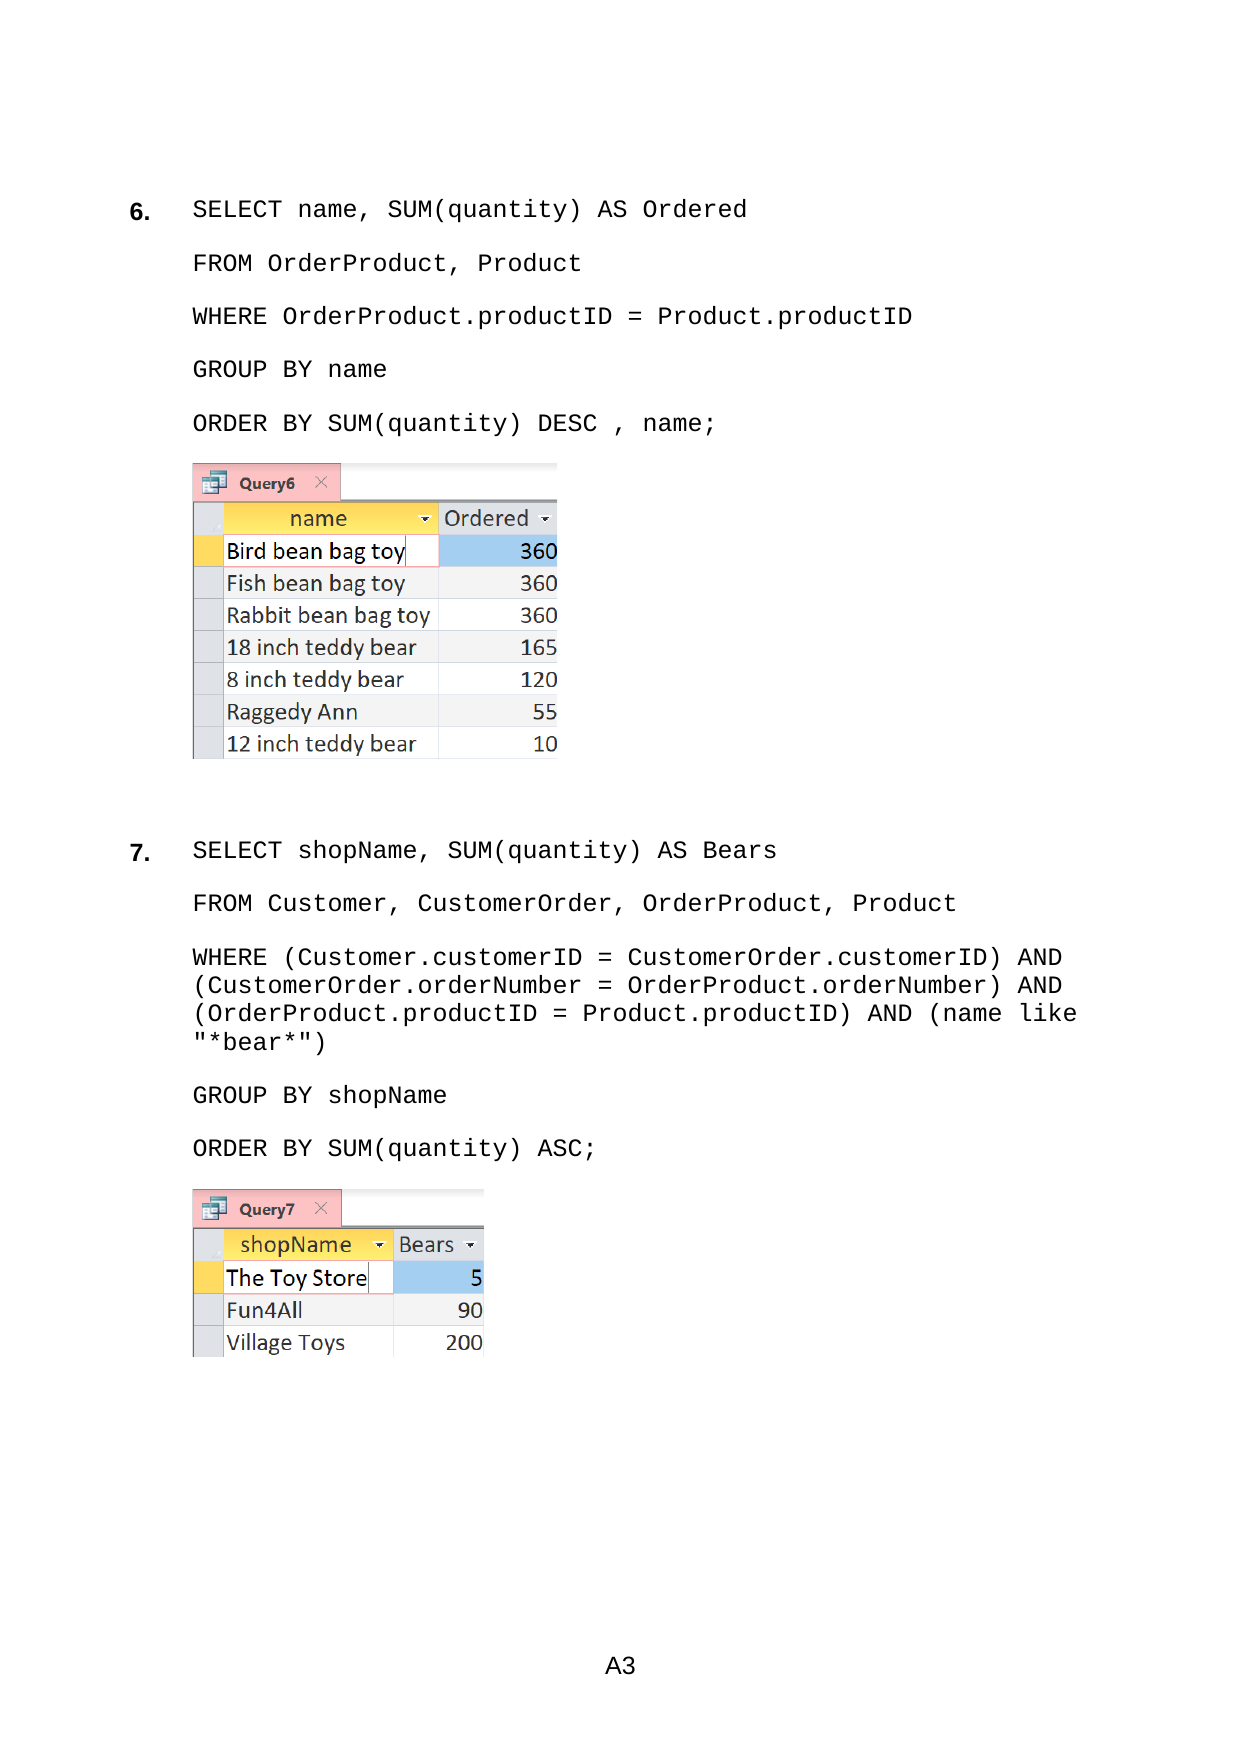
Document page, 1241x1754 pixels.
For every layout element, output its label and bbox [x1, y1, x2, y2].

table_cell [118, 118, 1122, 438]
picture [192, 463, 558, 759]
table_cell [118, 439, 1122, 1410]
picture [192, 1189, 484, 1357]
